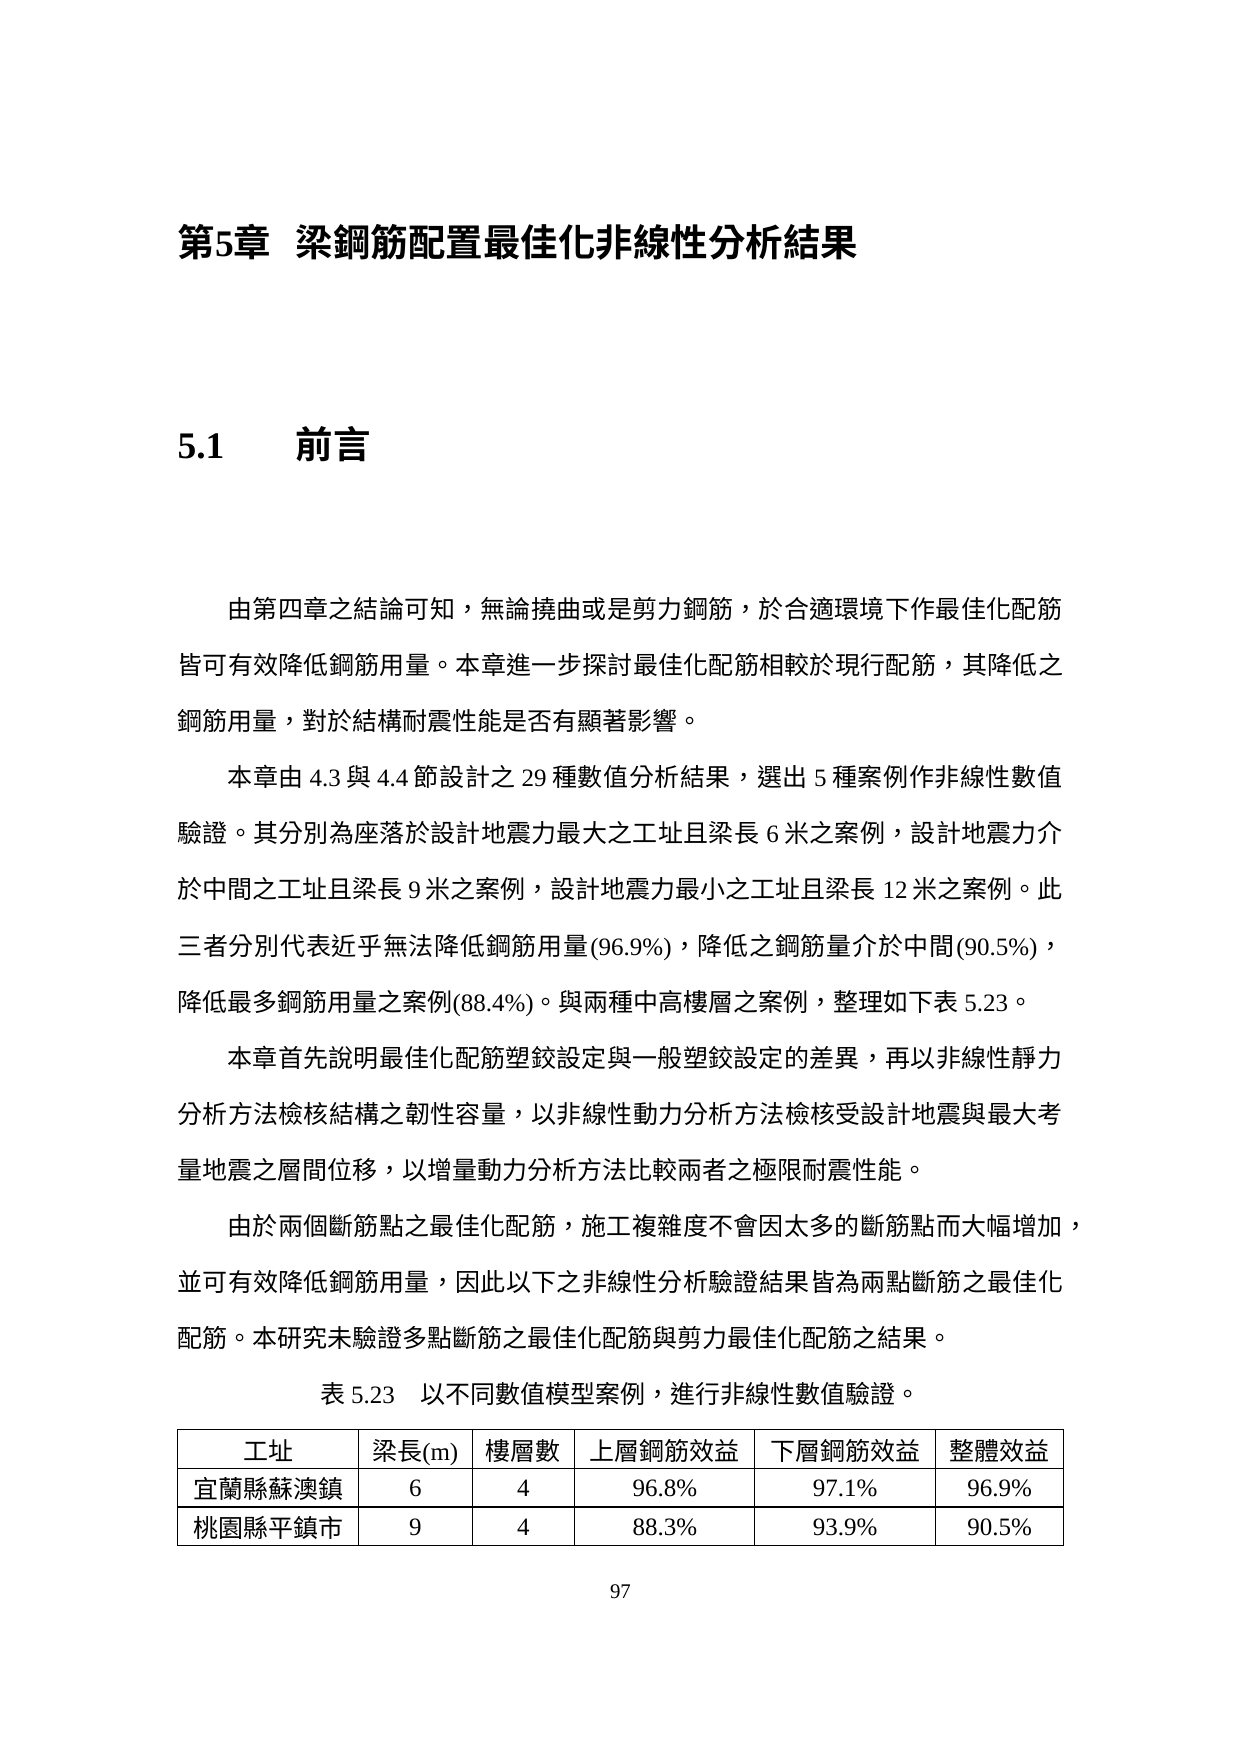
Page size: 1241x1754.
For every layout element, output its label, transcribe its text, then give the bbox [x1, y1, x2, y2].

table_cell 9 [359, 1508, 472, 1545]
text 由於兩個斷筋點之最佳化配筋，施工複雜度不會因太多的斷筋點而大幅增加，並可有效降低鋼筋用量，因此以下之非線性分析驗證結果皆為兩點斷筋之最佳化配筋。本研究未驗證多點斷筋之最佳化配筋與剪力最佳化配筋之結果。 [177, 1206, 1063, 1356]
table_header 上層鋼筋效益 [575, 1430, 754, 1468]
table_header 下層鋼筋效益 [755, 1430, 935, 1468]
table_cell 96.8% [575, 1469, 754, 1506]
subtitle 梁鋼筋配置最佳化非線性分析結果 [177, 203, 1063, 278]
table_cell 4 [473, 1508, 574, 1545]
table_header 工址 [178, 1430, 358, 1468]
table_cell 88.3% [575, 1508, 754, 1545]
table_cell 4 [473, 1469, 574, 1506]
table_header 樓層數 [473, 1430, 574, 1468]
table_cell 97.1% [755, 1469, 935, 1506]
subtitle 前言 [177, 405, 1063, 480]
text 本章首先說明最佳化配筋塑鉸設定與一般塑鉸設定的差異，再以非線性靜力分析方法檢核結構之韌性容量，以非線性動力分析方法檢核受設計地震與最大考量地震之層間位移，以增量動力分析方法比較兩者之極限耐震性能。 [177, 1037, 1063, 1187]
text 由第四章之結論可知，無論撓曲或是剪力鋼筋，於合適環境下作最佳化配筋皆可有效降低鋼筋用量。本章進一步探討最佳化配筋相較於現行配筋，其降低之鋼筋用量，對於結構耐震性能是否有顯著影響。 [177, 589, 1063, 739]
table_cell 桃園縣平鎮市 [178, 1508, 358, 1545]
table_cell 96.9% [936, 1469, 1063, 1506]
table_header 整體效益 [936, 1430, 1063, 1468]
table_cell 90.5% [936, 1508, 1063, 1545]
table_cell 93.9% [755, 1508, 935, 1545]
table_cell 宜蘭縣蘇澳鎮 [178, 1469, 358, 1506]
table_cell 6 [359, 1469, 472, 1506]
table_header 梁長(m) [359, 1430, 472, 1468]
